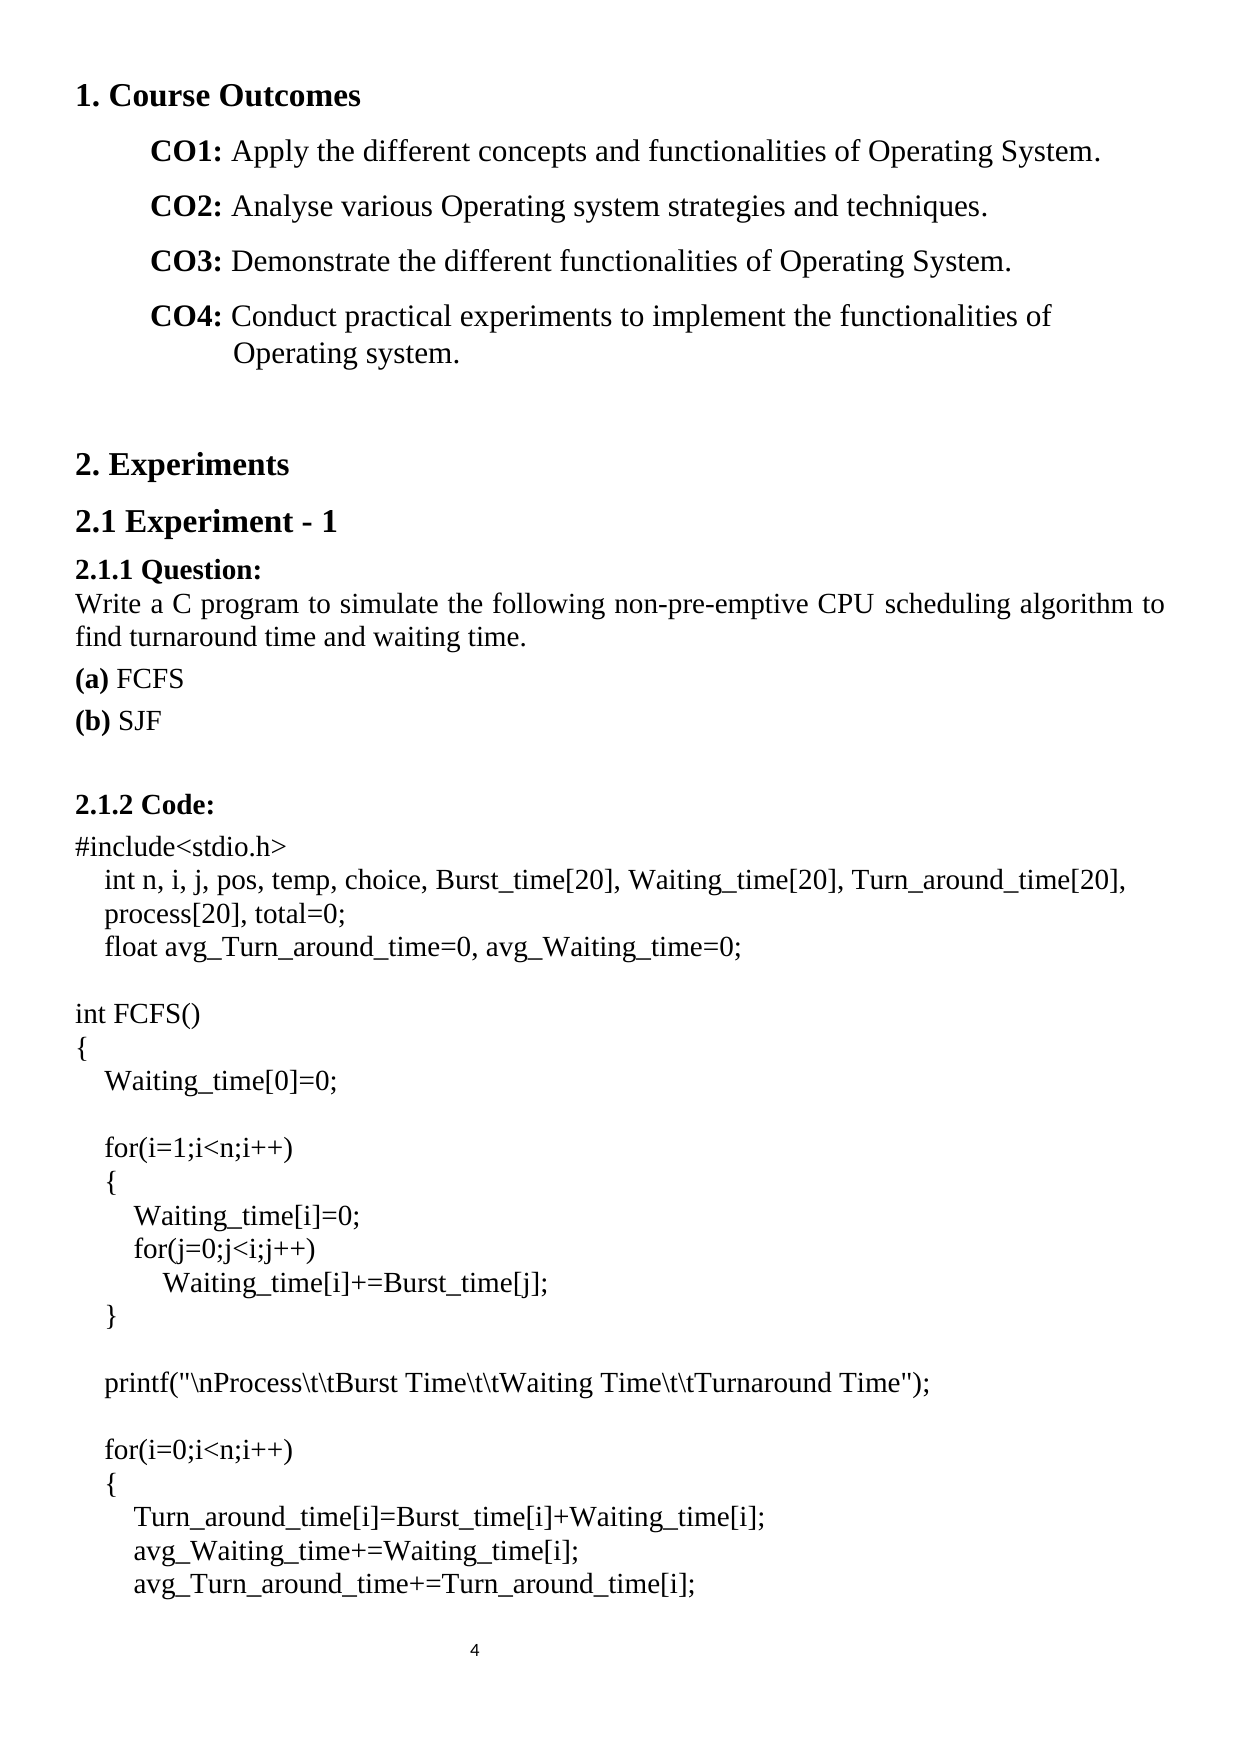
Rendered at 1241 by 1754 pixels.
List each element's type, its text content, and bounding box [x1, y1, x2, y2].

text avg_Waiting_time+=Waiting_time[i]; [75, 1533, 1165, 1567]
text CO1: Apply the different concepts and functionalities of Operating System. [75, 132, 1165, 168]
text CO4: Conduct practical experiments to implement the functionalities of Operating system. [75, 297, 1165, 371]
text Waiting_time[i]=0; [75, 1198, 1165, 1231]
text CO2: Analyse various Operating system strategies and techniques. [75, 187, 1165, 223]
text for(i=1;i<n;i++) [75, 1131, 1165, 1164]
list FCFS [75, 661, 1165, 695]
text for(j=0;j<i;j++) [75, 1231, 1165, 1265]
text avg_Turn_around_time+=Turn_around_time[i]; [75, 1567, 1165, 1600]
list Course Outcomes [75, 75, 1165, 113]
list Experiments [75, 444, 1165, 482]
list SJF [75, 703, 1165, 737]
text CO3: Demonstrate the different functionalities of Operating System. [75, 242, 1165, 278]
text #include<stdio.h> [75, 829, 1165, 862]
text { [75, 1030, 1165, 1063]
list Experiment - 1 [75, 501, 1165, 540]
text { [75, 1164, 1165, 1198]
text Waiting_time[0]=0; [75, 1063, 1165, 1097]
text float avg_Turn_around_time=0, avg_Waiting_time=0; [75, 929, 1165, 963]
text for(i=0;i<n;i++) [75, 1432, 1165, 1466]
list Question: [75, 552, 1165, 586]
text int FCFS() [75, 996, 1165, 1030]
text { [75, 1466, 1165, 1499]
text printf("\nProcess\t\tBurst Time\t\tWaiting Time\t\tTurnaround Time"); [75, 1365, 1165, 1399]
text } [75, 1298, 1165, 1332]
list Code: [75, 787, 1165, 820]
text Write a C program to simulate the following non-pre-emptive CPU scheduling algorithm to find turnaround time and waiting time. [75, 586, 1165, 653]
text int n, i, j, pos, temp, choice, Burst_time[20], Waiting_time[20], Turn_around_time[20], process[20], total=0; [75, 862, 1165, 929]
text Waiting_time[i]+=Burst_time[j]; [75, 1265, 1165, 1298]
text Turn_around_time[i]=Burst_time[i]+Waiting_time[i]; [75, 1499, 1165, 1533]
